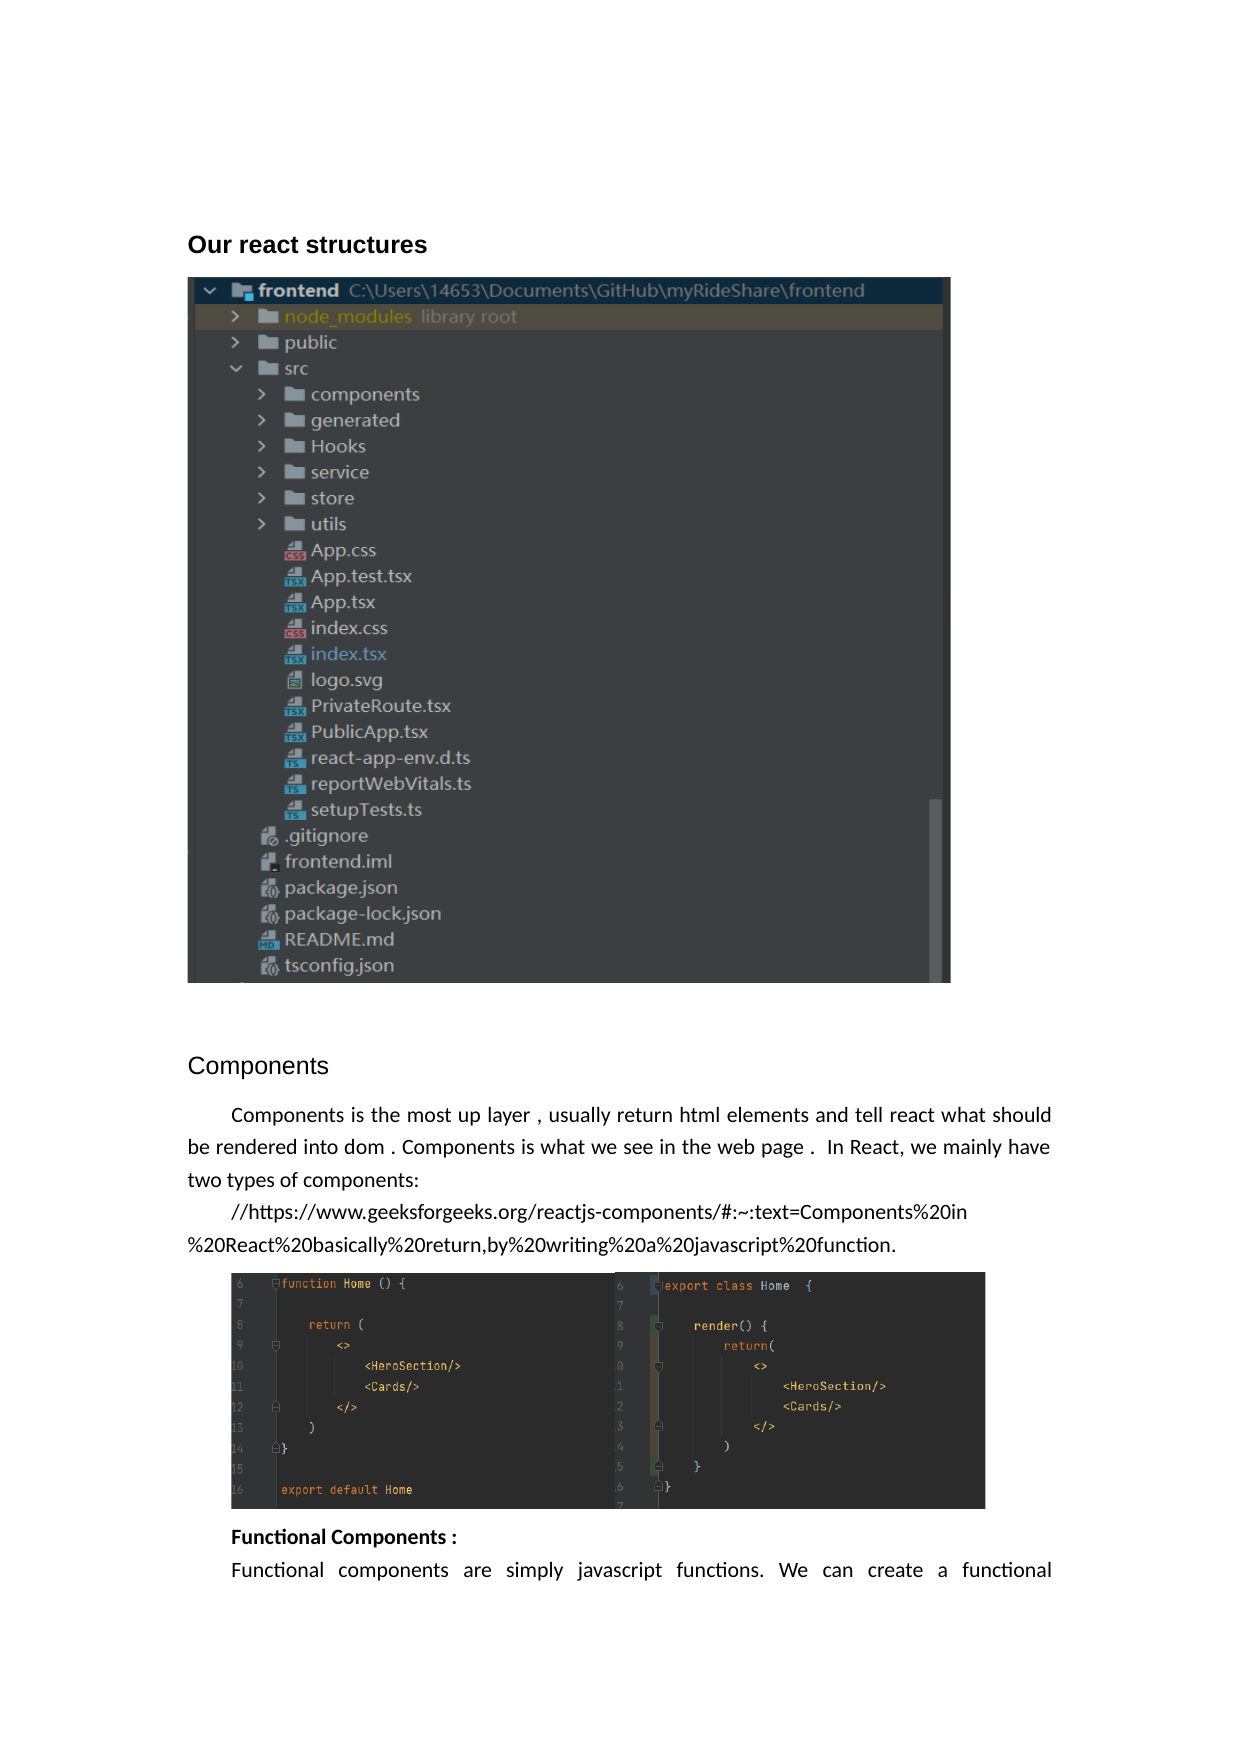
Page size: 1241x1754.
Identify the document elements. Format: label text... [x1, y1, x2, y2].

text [187, 1553, 1053, 1585]
picture [231, 1272, 986, 1509]
text Functional Components : [187, 1520, 1053, 1553]
text //https://www.geeksforgeeks.org/reactjs-components/#:~:text=Components%20in%20React%20basically%20return,by%20writing%20a%20javascript%20function. [187, 1195, 1053, 1260]
text Components is the most up layer , usually return html elements and tell react what should be rendered into dom . Components is what we see in the web page . In React, we mainly have two types of components: [187, 1098, 1053, 1195]
subtitle Our react structures [187, 229, 1053, 261]
picture [187, 277, 951, 983]
subtitle Components [187, 1049, 1053, 1082]
